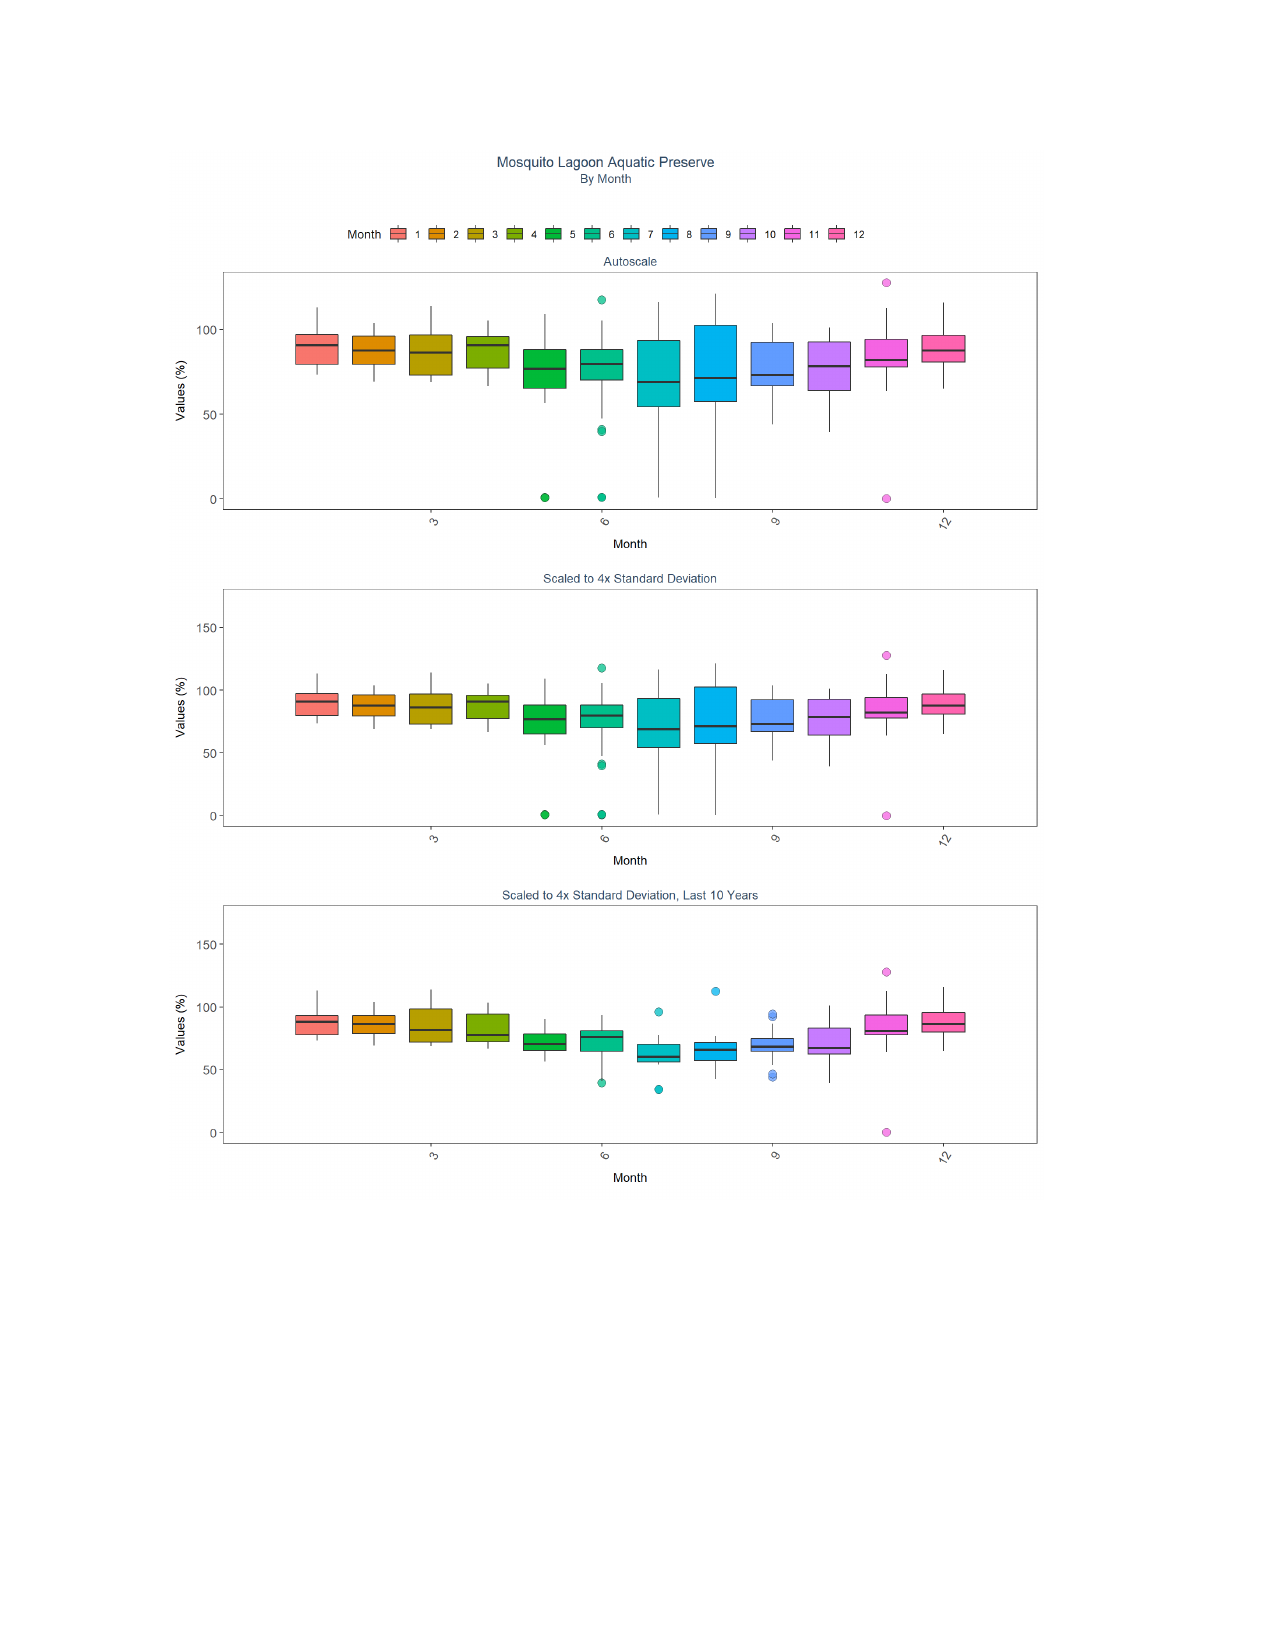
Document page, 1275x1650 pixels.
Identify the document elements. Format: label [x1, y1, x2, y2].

picture [168, 150, 1044, 1200]
